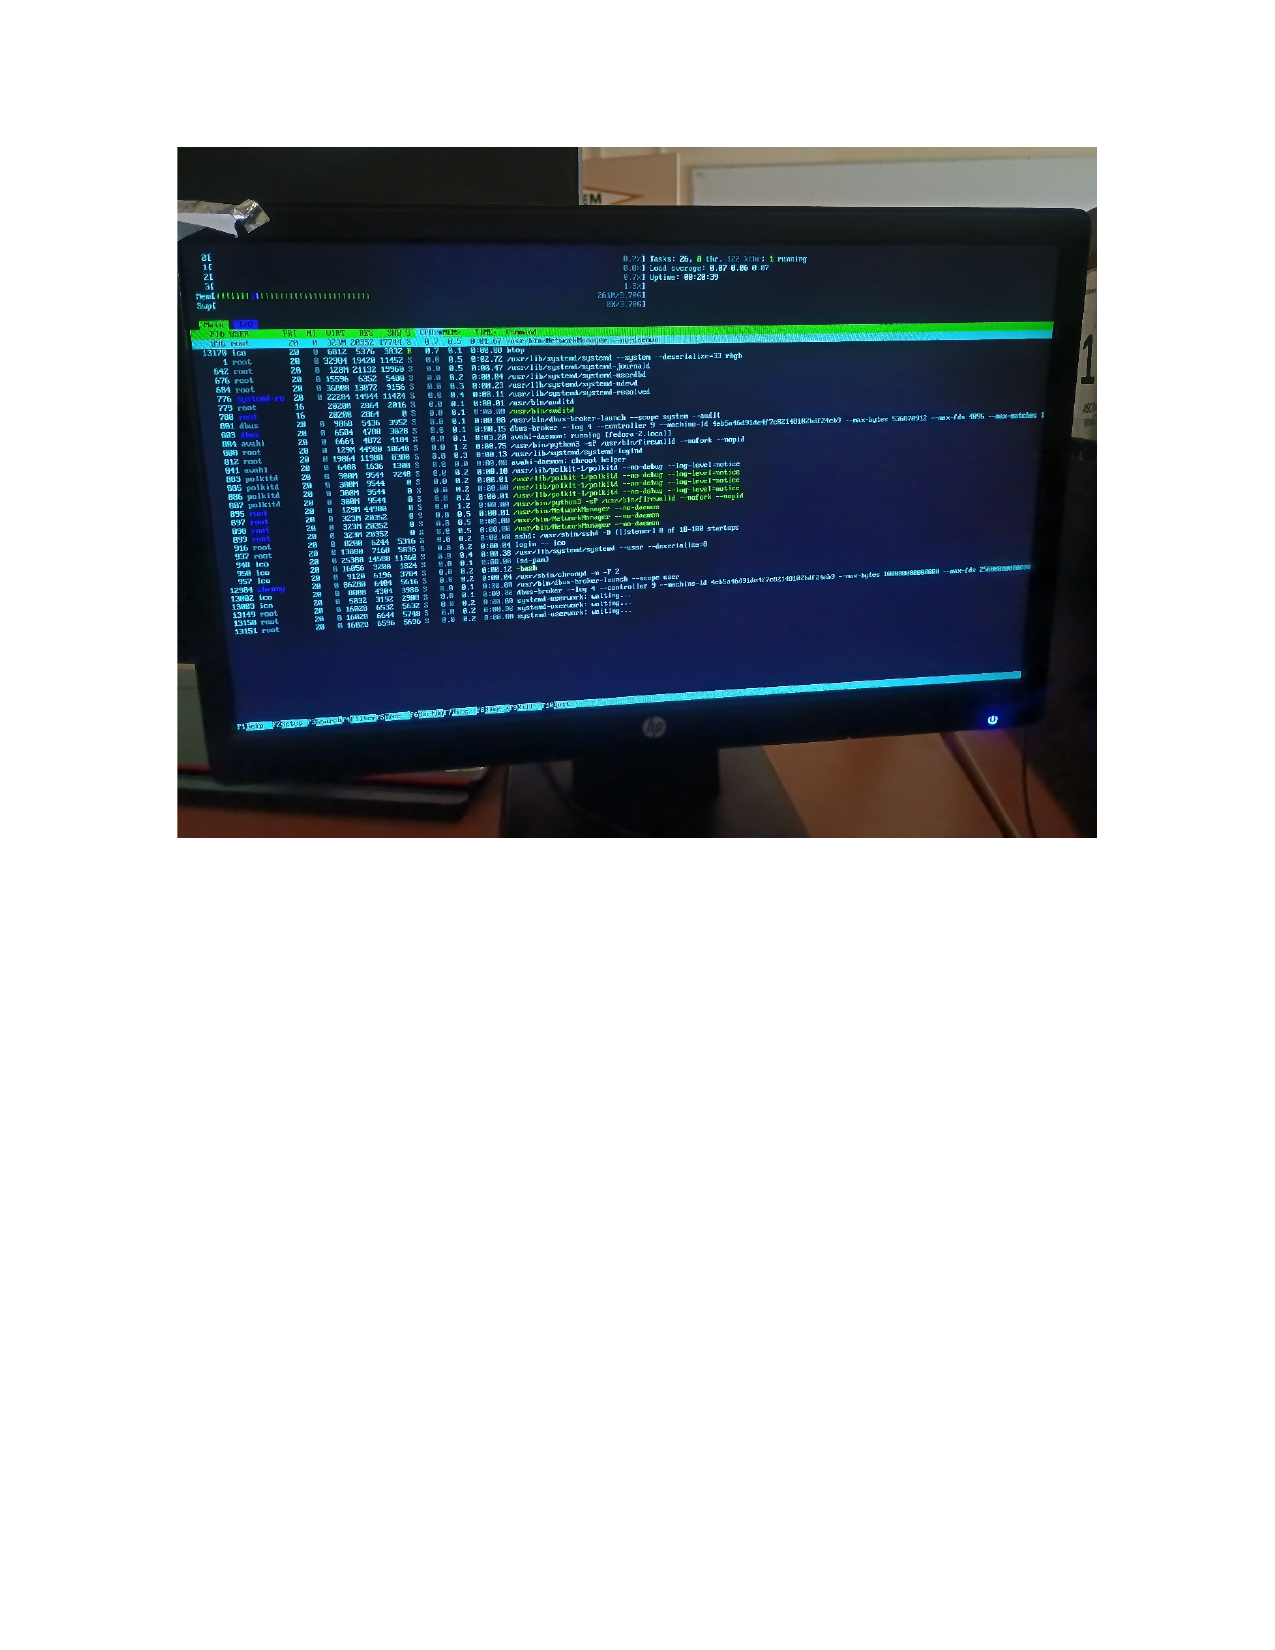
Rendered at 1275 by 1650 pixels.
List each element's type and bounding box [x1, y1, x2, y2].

picture [177, 147, 1097, 838]
